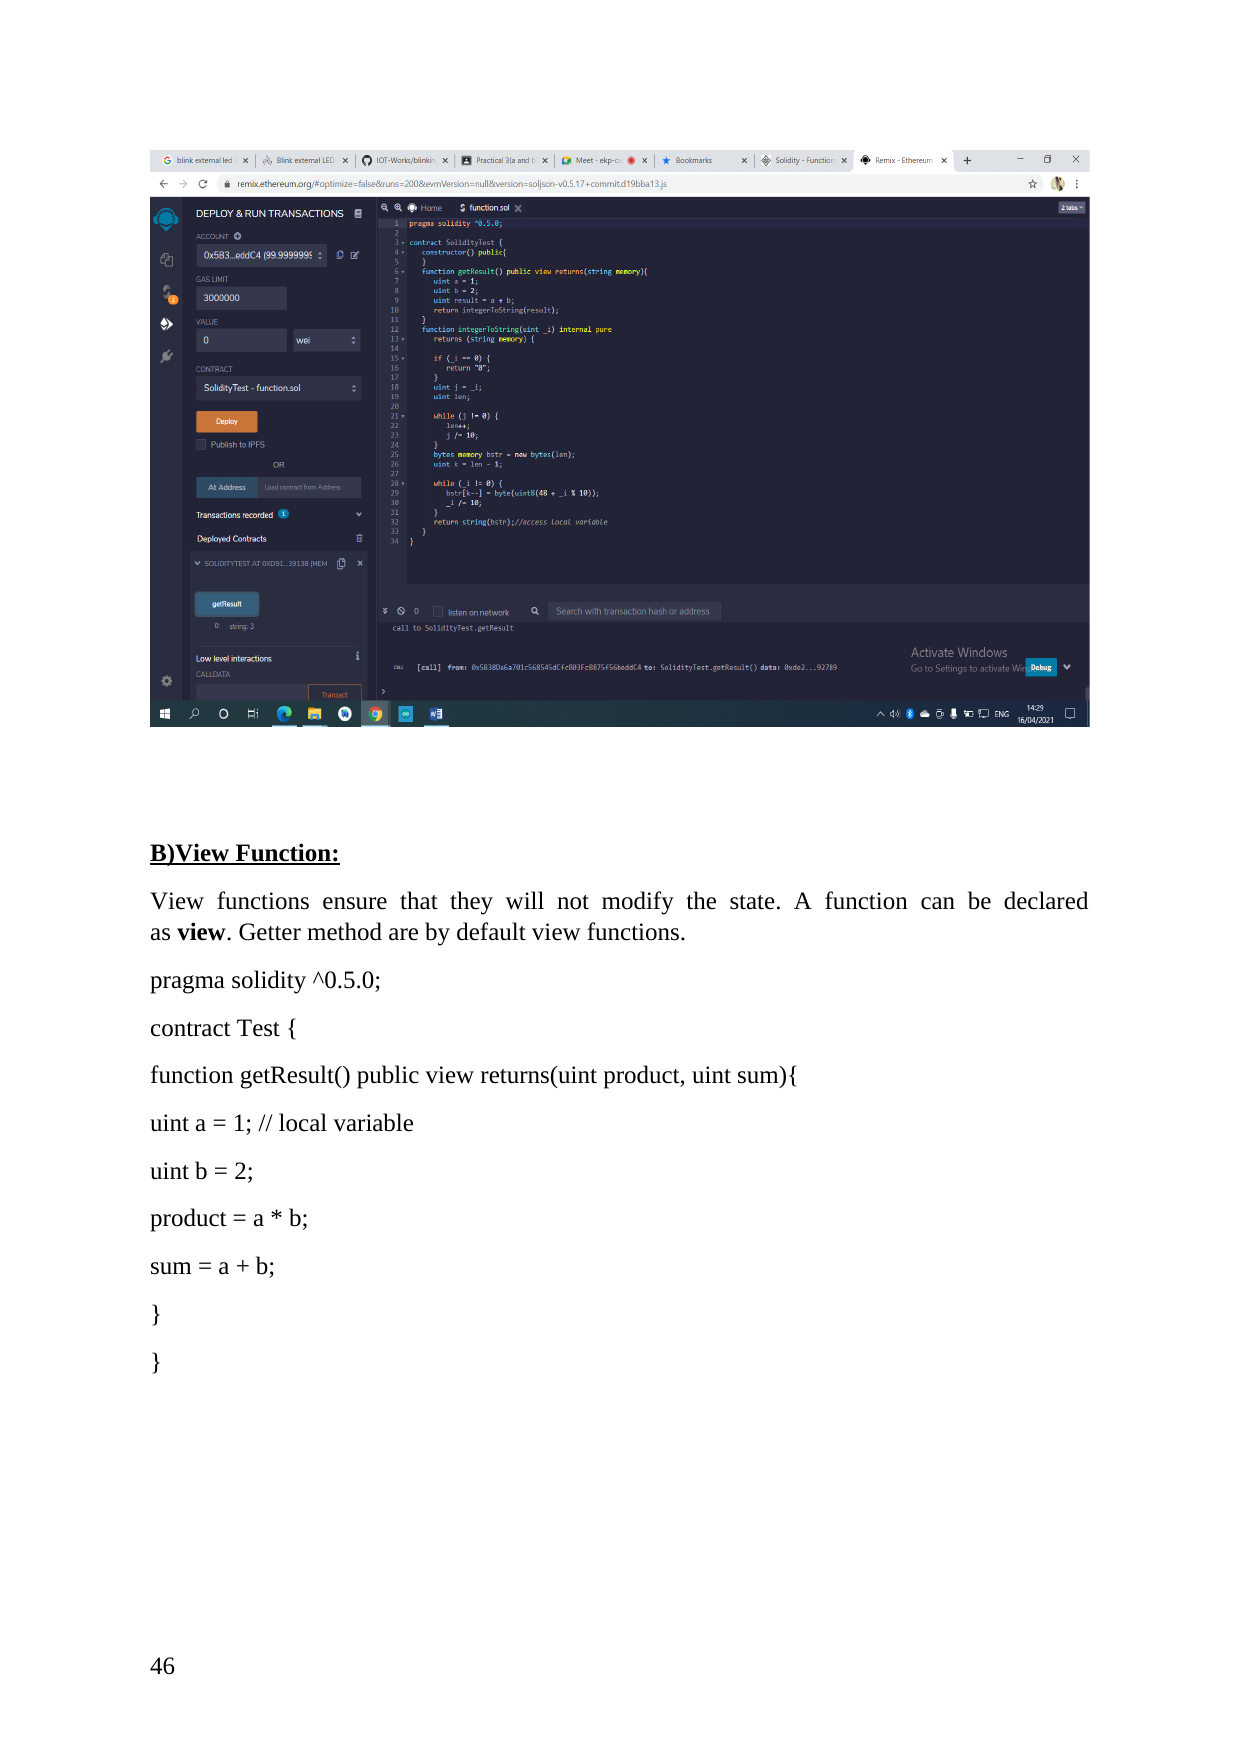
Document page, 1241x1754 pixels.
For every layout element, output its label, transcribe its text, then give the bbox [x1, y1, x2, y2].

text View functions ensure that they will not modify the state. A function can be declared as view. Getter method are by default view functions. [150, 886, 1090, 946]
picture [150, 150, 1090, 727]
text sum = a + b; [150, 1251, 1090, 1280]
text uint a = 1; // local variable [150, 1108, 1090, 1137]
text function getResult() public view returns(uint product, uint sum){ [150, 1060, 1090, 1089]
text uint b = 2; [150, 1156, 1090, 1184]
text contract Test { [150, 1013, 1090, 1041]
text B)View Function: [150, 838, 1090, 867]
text } [150, 1347, 1090, 1375]
text product = a * b; [150, 1203, 1090, 1232]
text } [150, 1299, 1090, 1328]
text pragma solidity ^0.5.0; [150, 965, 1090, 994]
